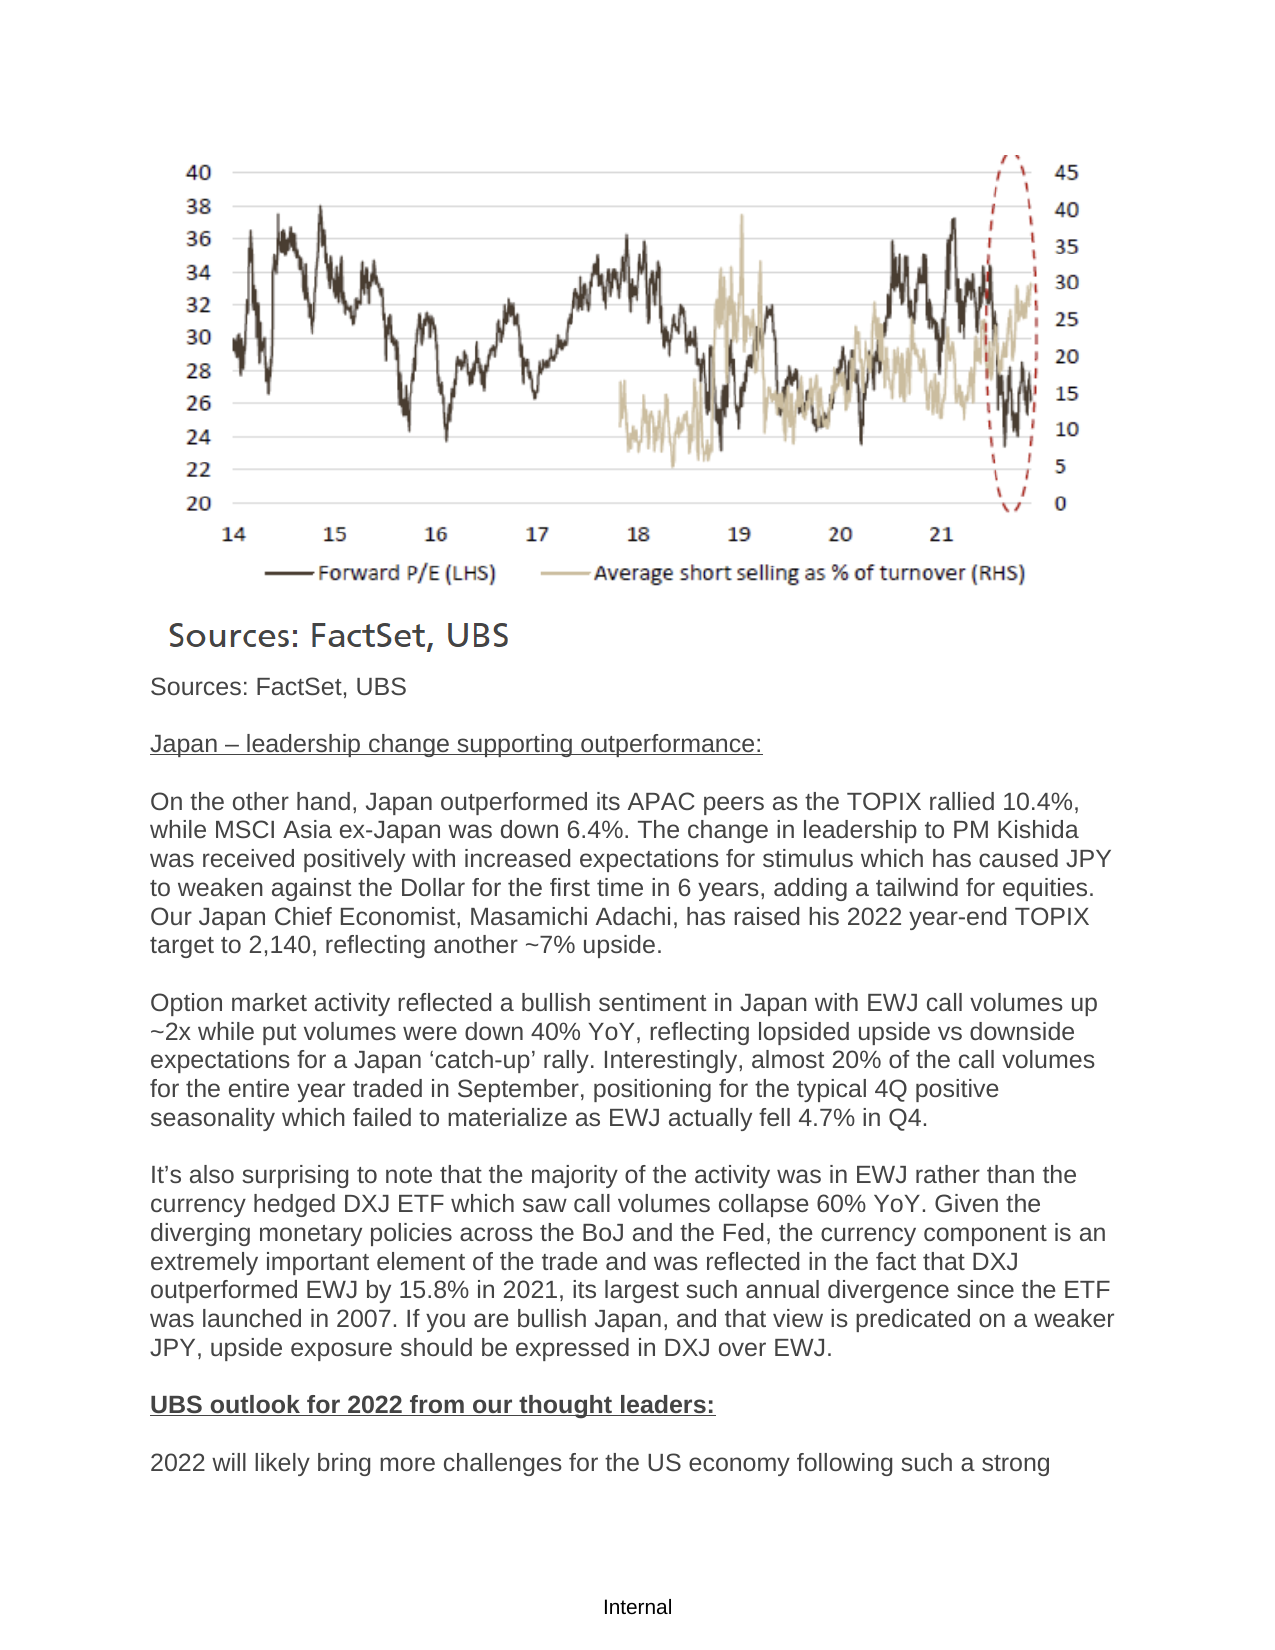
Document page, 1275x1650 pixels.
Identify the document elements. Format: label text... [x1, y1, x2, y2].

picture [150, 150, 1125, 672]
